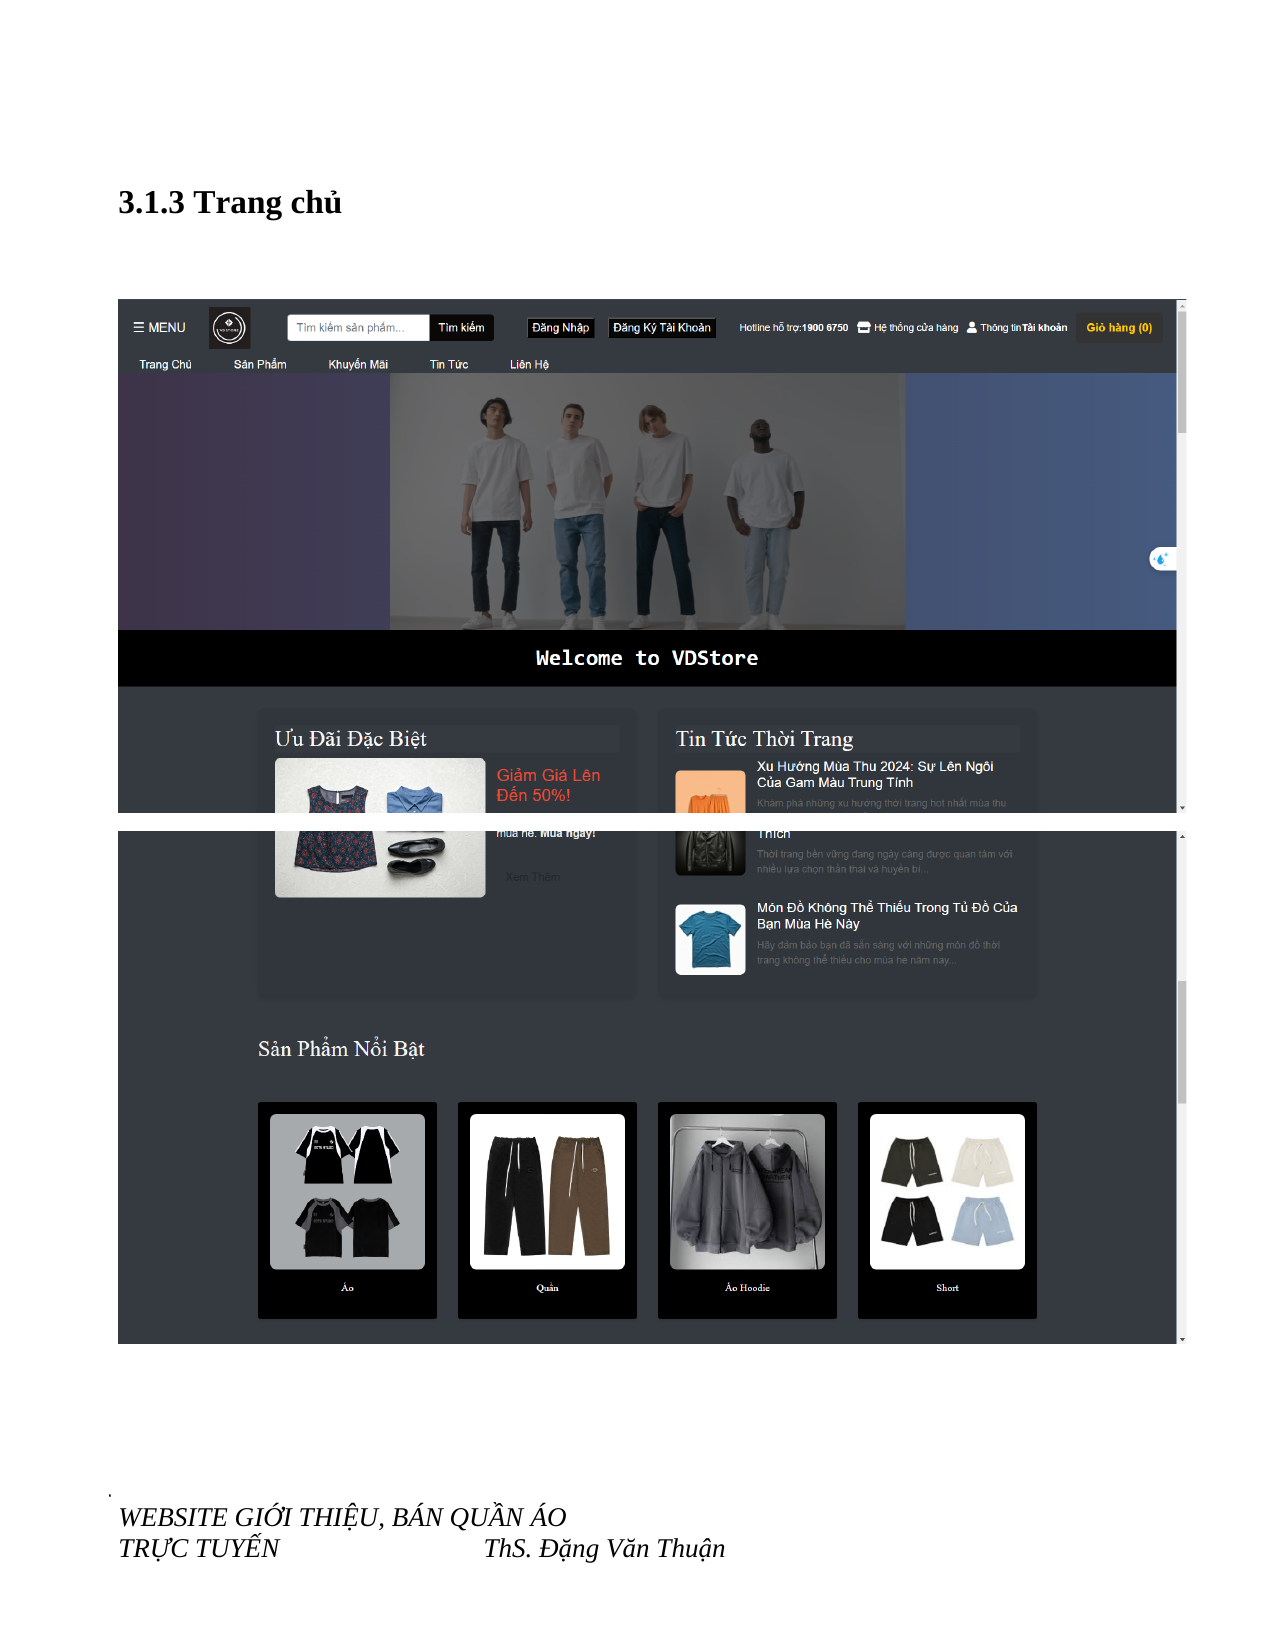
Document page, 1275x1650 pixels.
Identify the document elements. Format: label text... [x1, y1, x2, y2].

picture [118, 831, 1187, 1344]
picture [118, 299, 1187, 813]
subtitle Trang chủ [118, 182, 1186, 221]
